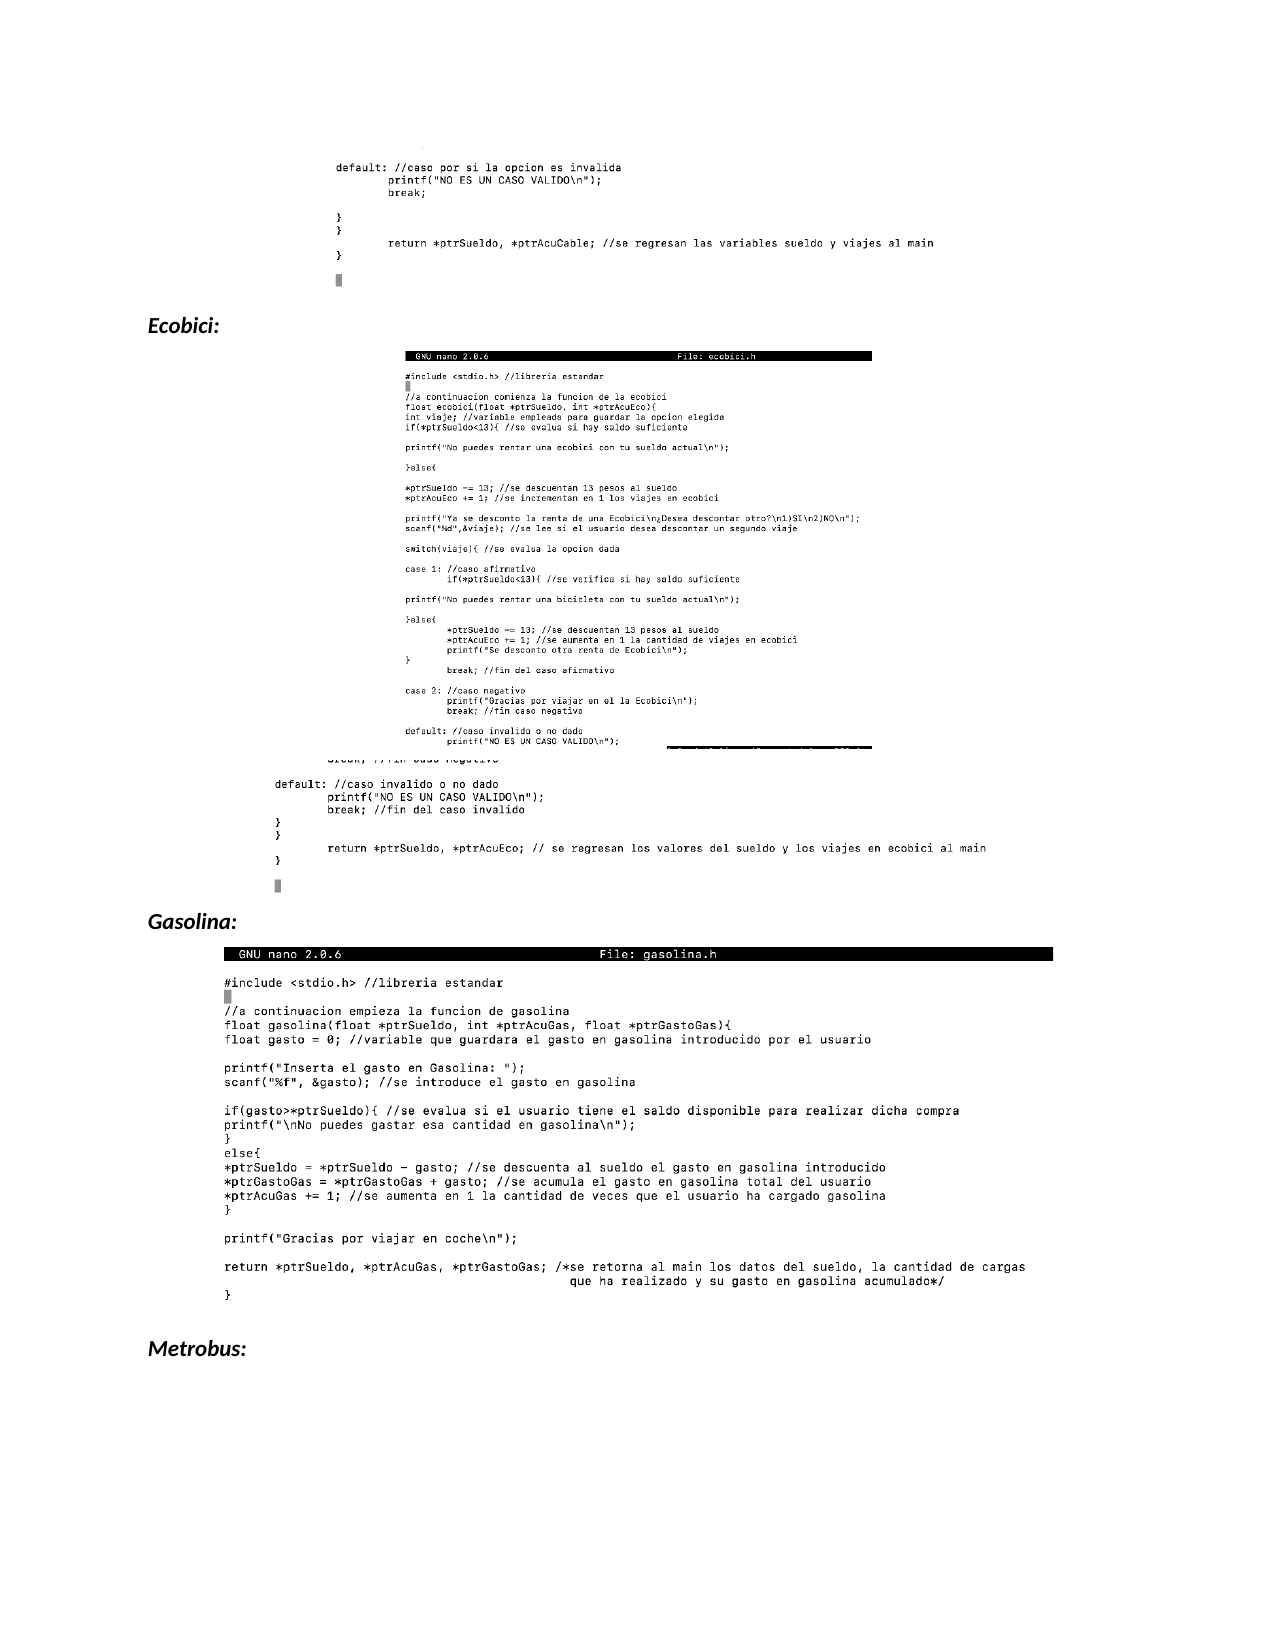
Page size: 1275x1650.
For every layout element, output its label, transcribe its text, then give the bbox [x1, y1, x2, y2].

text Metrobus: [148, 1334, 1127, 1362]
text Gasolina: [148, 907, 1127, 935]
picture [333, 147, 942, 299]
picture [221, 947, 1054, 1322]
picture [272, 760, 1003, 895]
picture [403, 351, 872, 749]
text Ecobici: [148, 311, 1127, 339]
